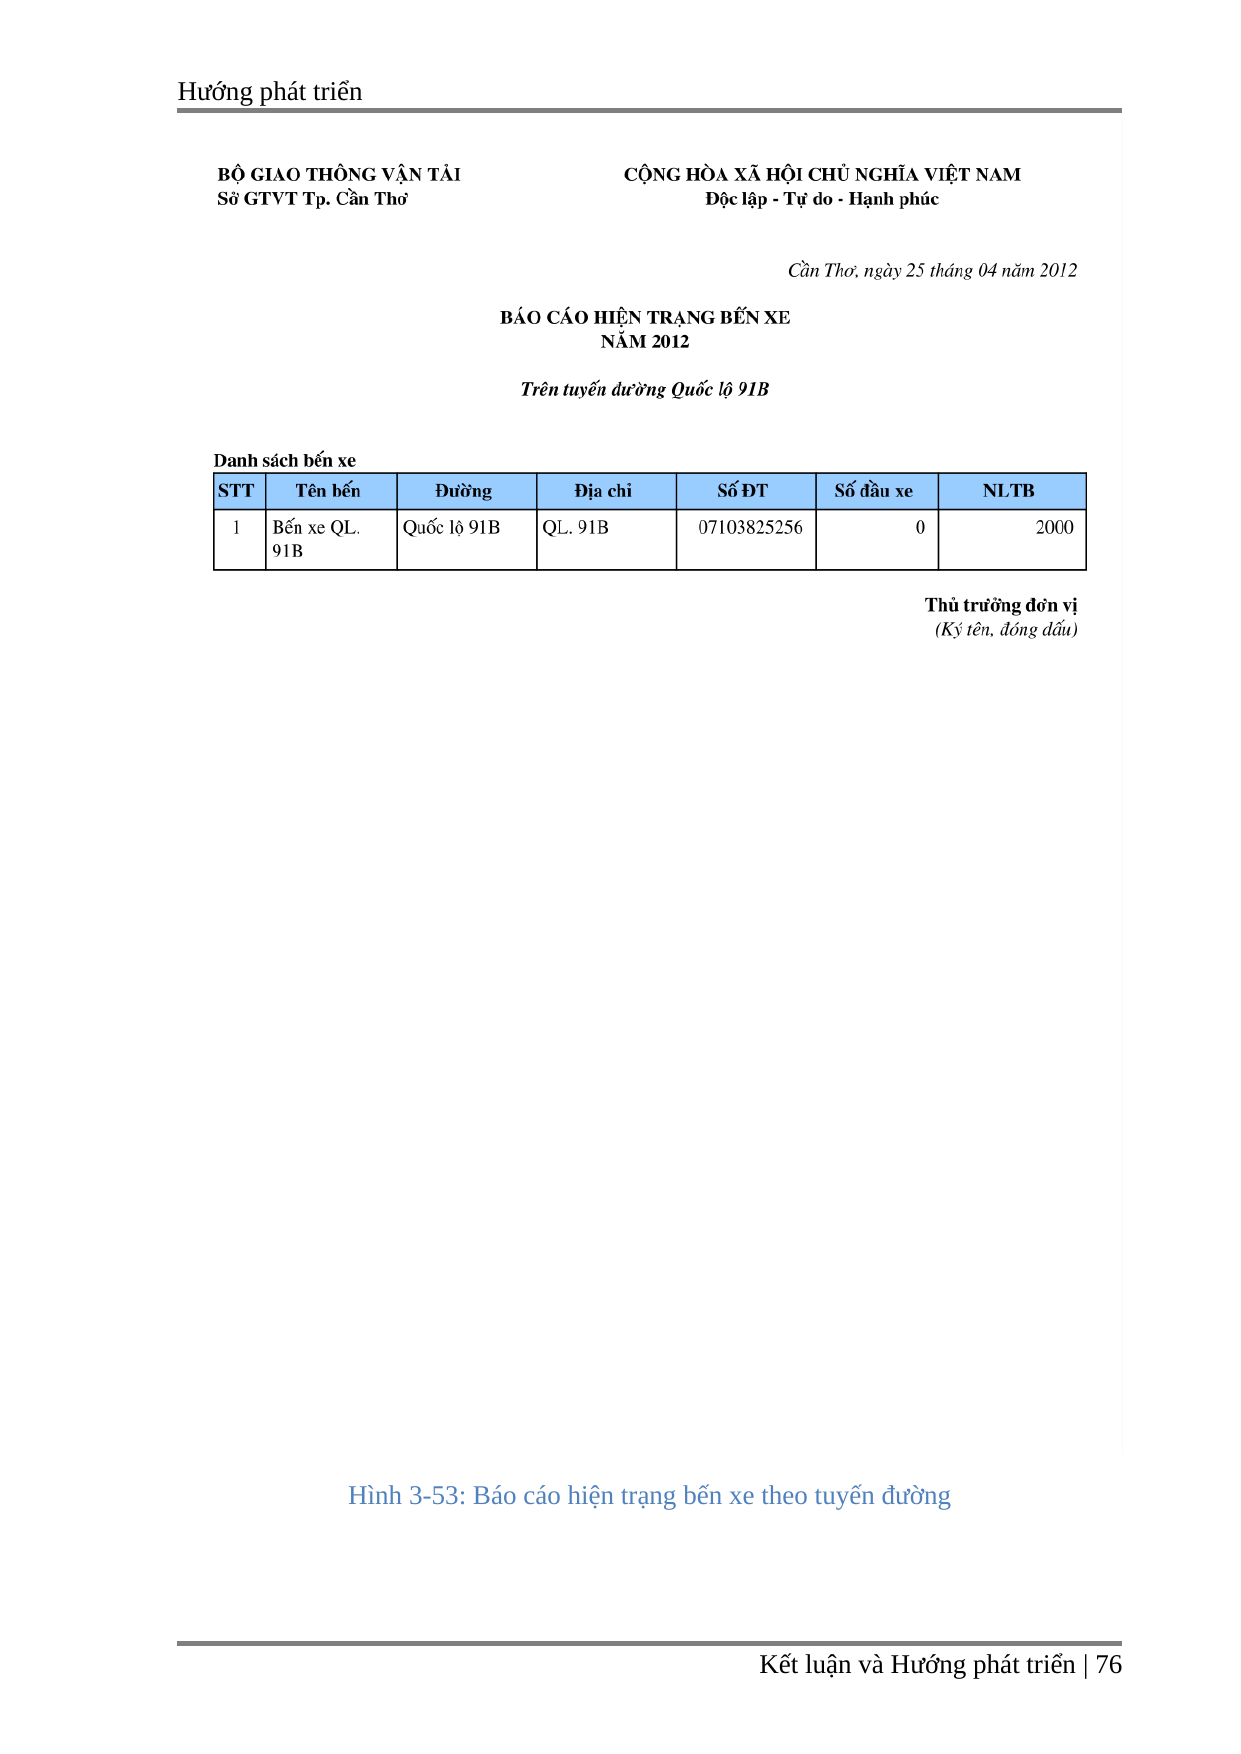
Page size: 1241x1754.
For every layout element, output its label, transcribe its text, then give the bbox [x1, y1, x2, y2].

text Hình 3-14: Báo cáo hiện trạng bến xe theo tuyến đường [177, 1479, 1122, 1510]
picture [177, 118, 1123, 1454]
